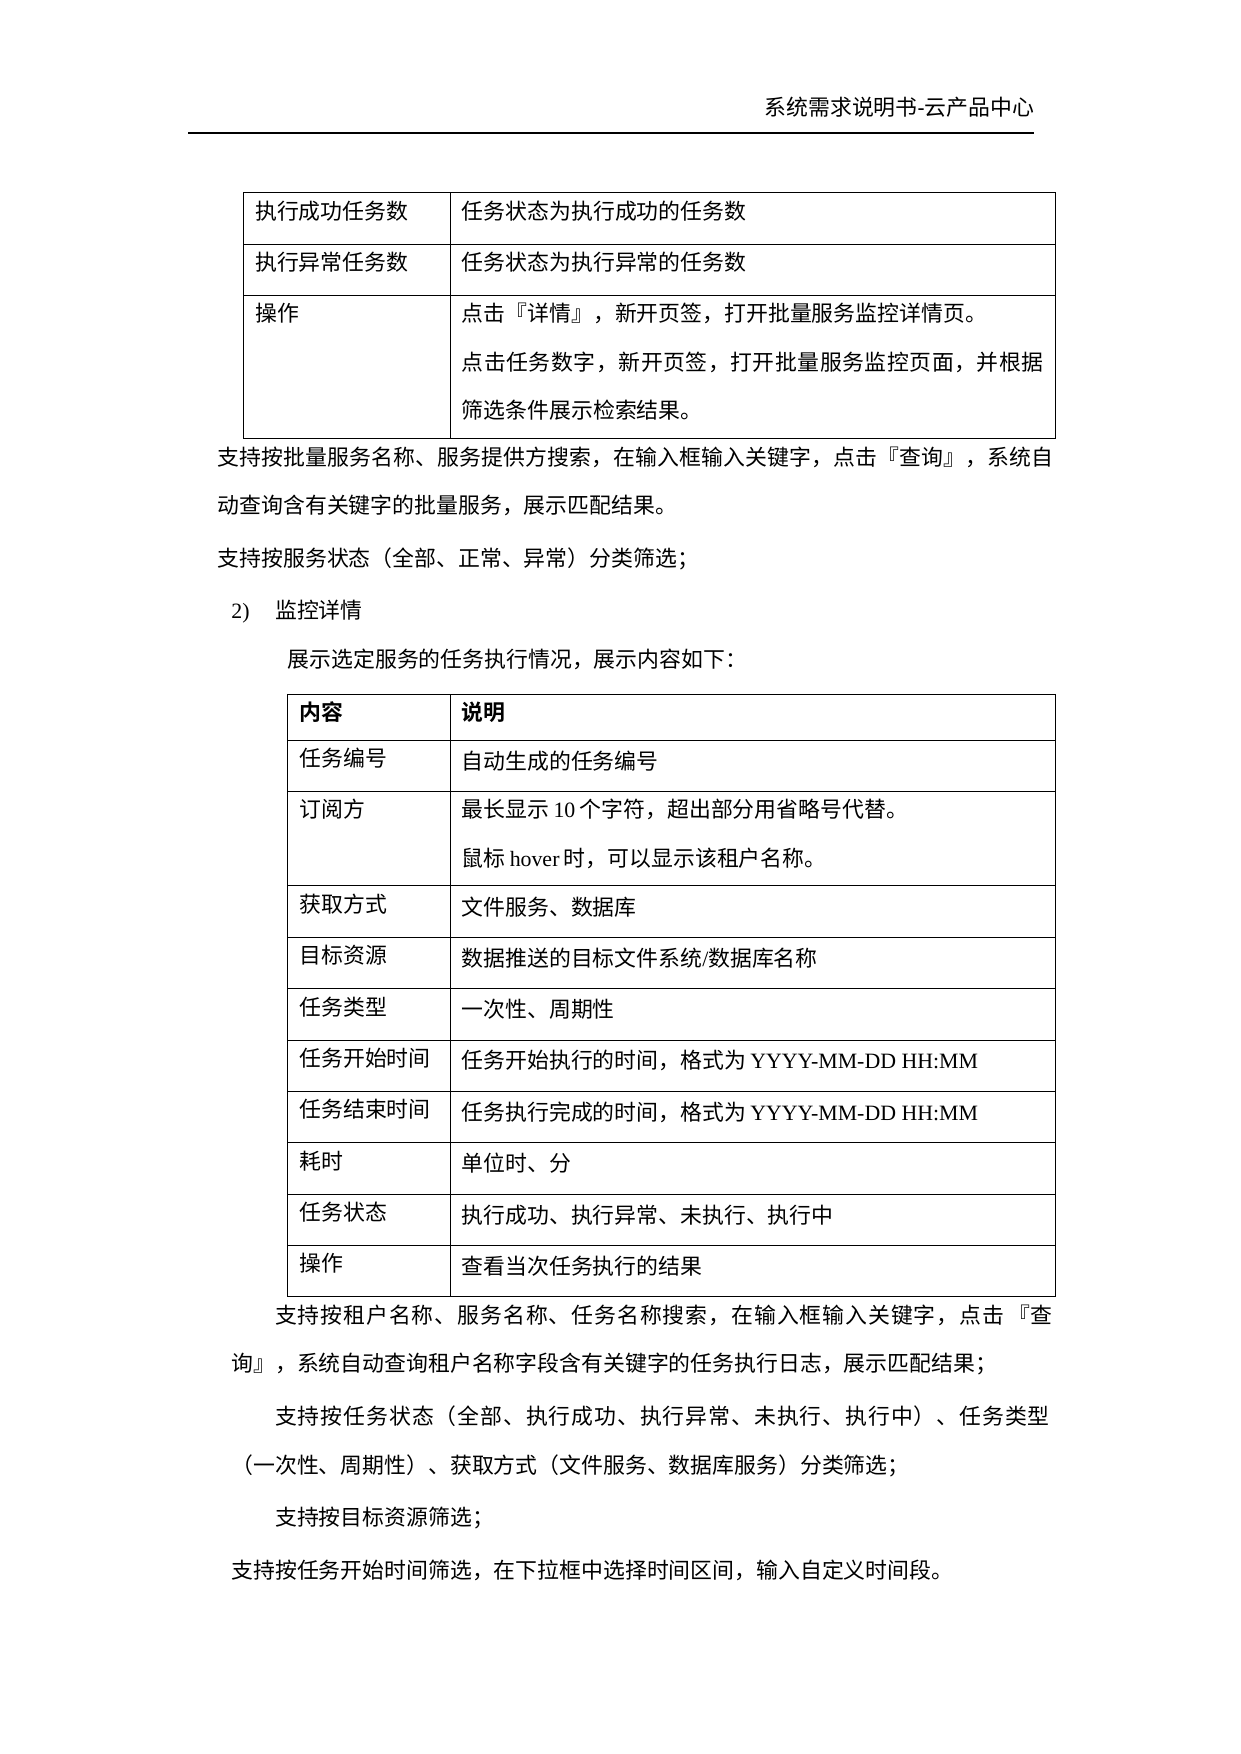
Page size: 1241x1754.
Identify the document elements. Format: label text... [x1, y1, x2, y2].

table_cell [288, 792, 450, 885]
text 支持按批量服务名称、服务提供方搜索，在输入框输入关键字，点击『查询』，系统自动查询含有关键字的批量服务，展示匹配结果。 [217, 439, 1053, 520]
text 支持按任务状态（全部、执行成功、执行异常、未执行、执行中）、任务类型（一次性、周期性）、获取方式（文件服务、数据库服务）分类筛选； [231, 1398, 1053, 1480]
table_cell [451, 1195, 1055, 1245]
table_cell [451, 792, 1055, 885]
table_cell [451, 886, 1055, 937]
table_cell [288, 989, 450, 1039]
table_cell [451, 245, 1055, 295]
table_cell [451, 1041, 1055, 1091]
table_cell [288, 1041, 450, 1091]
text 支持按服务状态（全部、正常、异常）分类筛选； [217, 540, 1053, 573]
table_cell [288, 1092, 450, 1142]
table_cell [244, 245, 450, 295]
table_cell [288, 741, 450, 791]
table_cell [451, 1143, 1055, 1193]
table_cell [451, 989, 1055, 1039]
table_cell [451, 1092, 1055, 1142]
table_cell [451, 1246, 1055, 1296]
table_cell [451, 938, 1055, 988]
list 监控详情 [231, 593, 1053, 625]
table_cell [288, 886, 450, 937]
text 支持按目标资源筛选； [231, 1500, 1053, 1532]
text 支持按租户名称、服务名称、任务名称搜索，在输入框输入关键字，点击『查询』，系统自动查询租户名称字段含有关键字的任务执行日志，展示匹配结果； [231, 1297, 1053, 1378]
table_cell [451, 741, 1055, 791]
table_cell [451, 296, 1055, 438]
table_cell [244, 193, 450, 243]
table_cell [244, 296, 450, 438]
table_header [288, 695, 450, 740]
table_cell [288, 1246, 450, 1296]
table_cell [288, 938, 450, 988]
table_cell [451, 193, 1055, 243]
text 支持按任务开始时间筛选，在下拉框中选择时间区间，输入自定义时间段。 [187, 1552, 1053, 1585]
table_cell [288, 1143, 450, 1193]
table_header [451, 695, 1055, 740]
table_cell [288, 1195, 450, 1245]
text 展示选定服务的任务执行情况，展示内容如下： [287, 641, 1053, 674]
